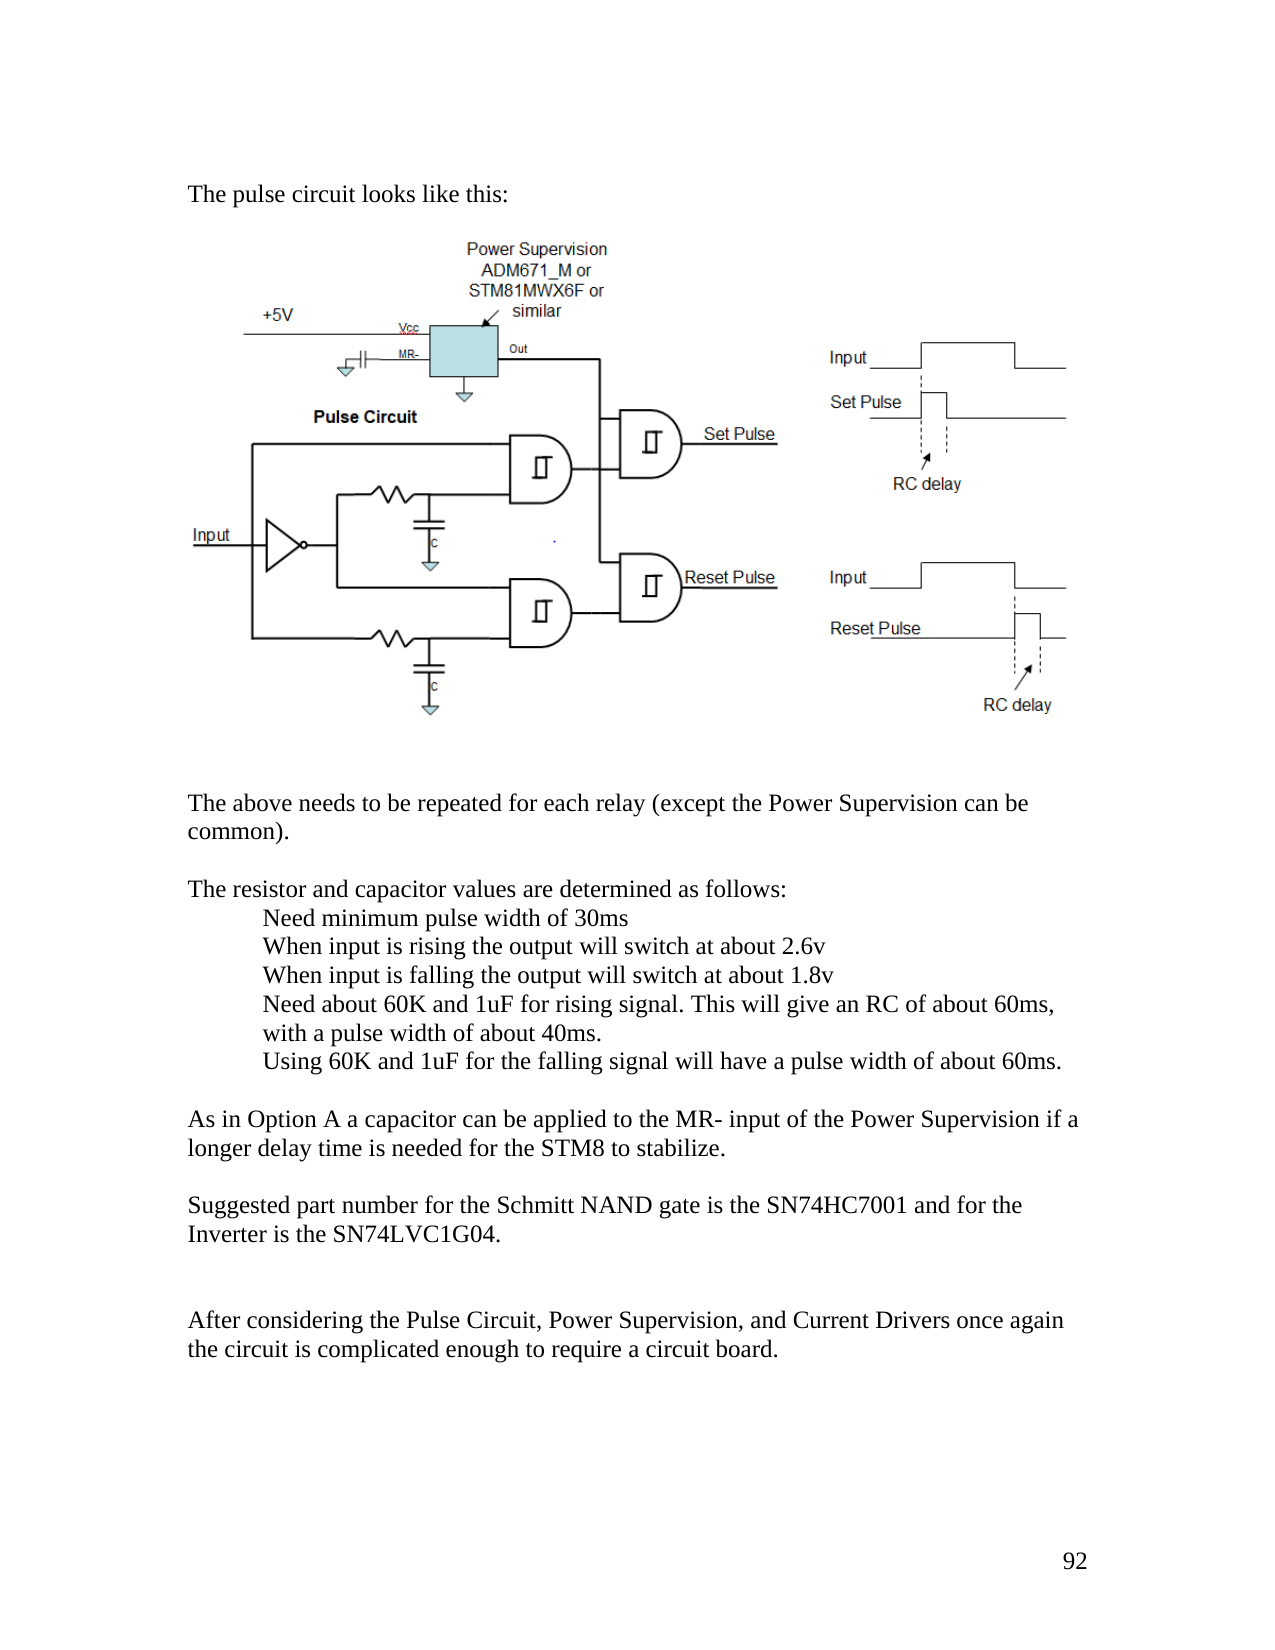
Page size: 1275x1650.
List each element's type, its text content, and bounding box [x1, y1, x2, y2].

text When input is rising the output will switch at about 2.6v [262, 931, 1087, 960]
text As in Option A a capacitor can be applied to the MR- input of the Power Supervision if a longer delay time is needed for the STM8 to stabilize. [187, 1104, 1087, 1161]
text Using 60K and 1uF for the falling signal will have a pulse width of about 60ms. [262, 1046, 1087, 1075]
text The pulse circuit looks like this: [187, 179, 1087, 207]
text When input is falling the output will switch at about 1.8v [262, 960, 1087, 989]
text The above needs to be repeated for each relay (except the Power Supervision can be common). [187, 788, 1087, 845]
text The resistor and capacitor values are determined as follows: [187, 874, 1087, 903]
text Need minimum pulse width of 30ms [262, 903, 1087, 931]
text After considering the Pulse Circuit, Power Supervision, and Current Drivers once again the circuit is complicated enough to require a circuit board. [187, 1305, 1087, 1363]
text Suggested part number for the Schmitt NAND gate is the SN74HC7001 and for the Inverter is the SN74LVC1G04. [187, 1190, 1087, 1248]
picture [187, 236, 1077, 730]
text Need about 60K and 1uF for rising signal. This will give an RC of about 60ms, with a pulse width of about 40ms. [262, 989, 1087, 1046]
